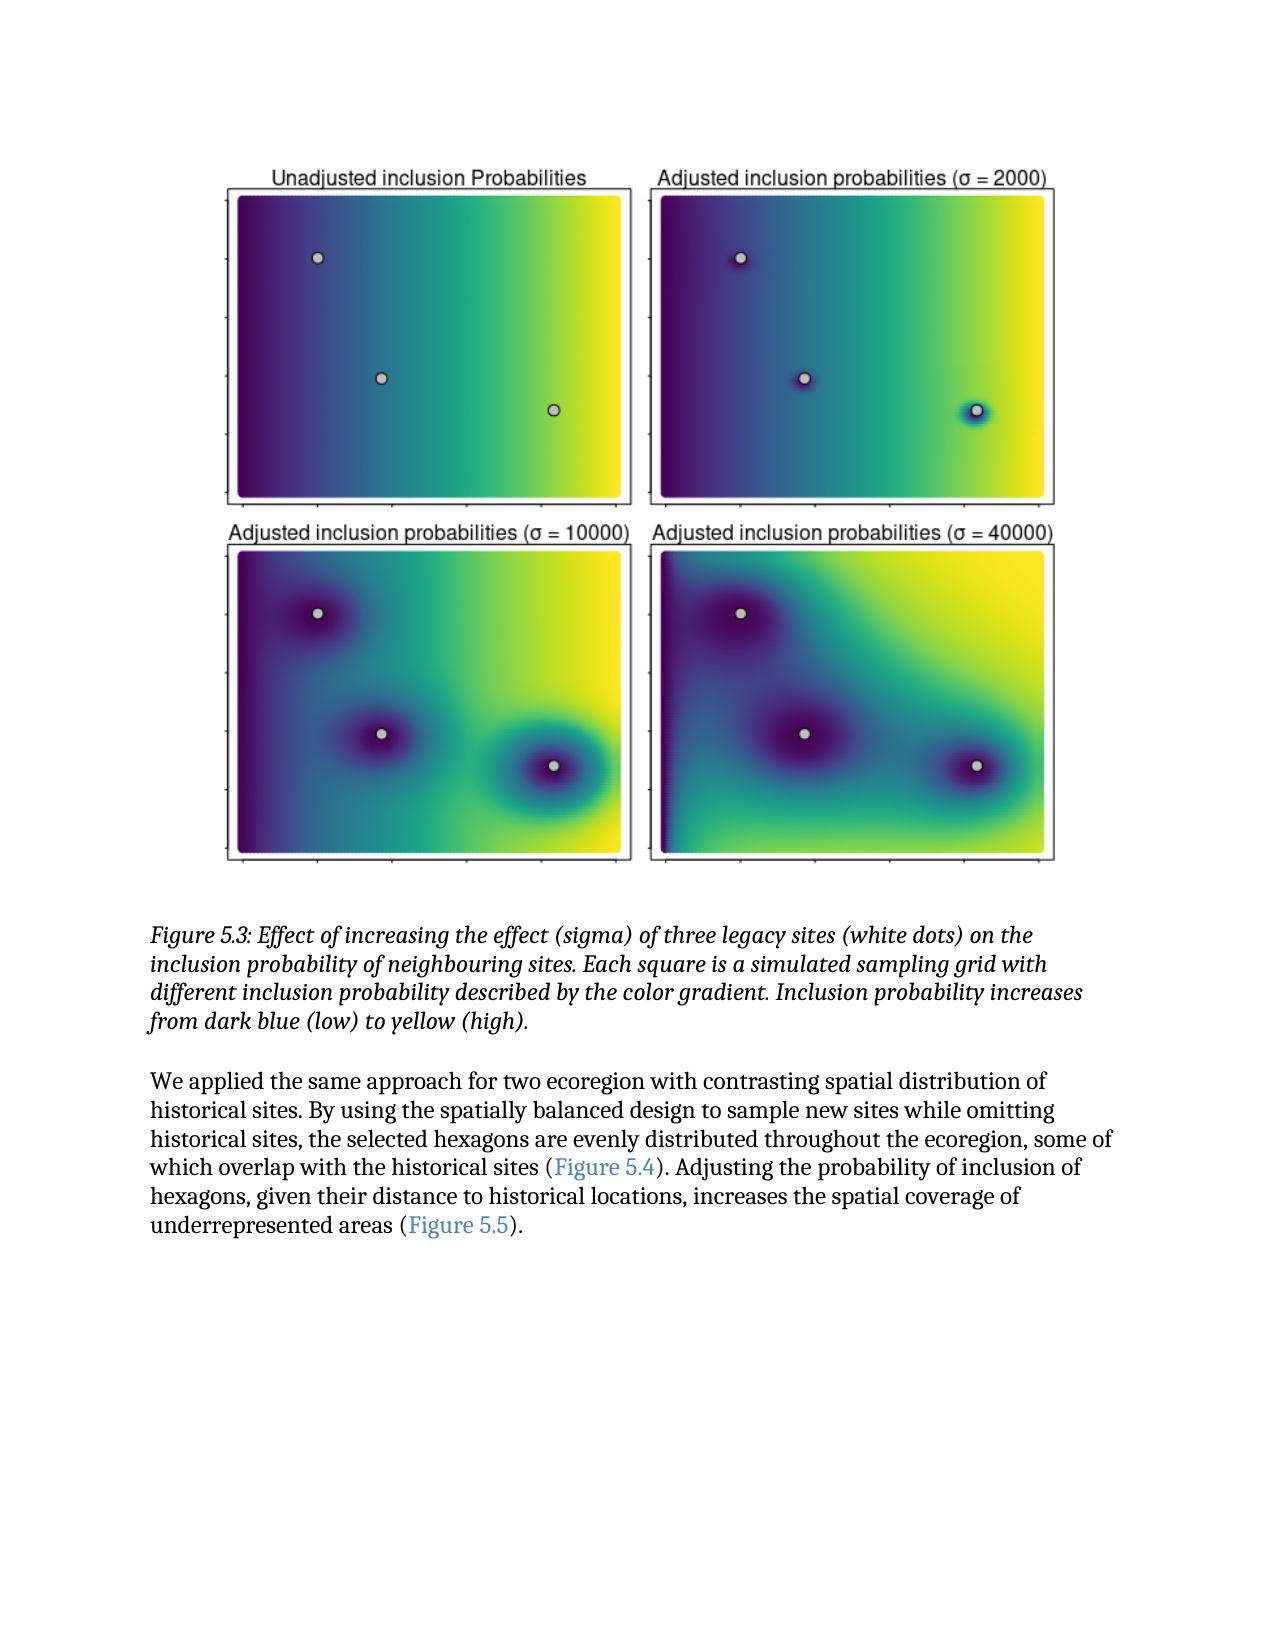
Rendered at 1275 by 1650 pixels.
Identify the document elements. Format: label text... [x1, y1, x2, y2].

table_header Figure 5.3: Effect of increasing the effect (sigma) of three legacy sites (white dots) on the inclusion probability of neighbouring sites. Each square is a simulated sampling grid with different inclusion probability described by the color gradient. Inclusion probability increases from dark blue (low) to yellow (high). [139, 150, 1114, 1048]
picture [188, 150, 1064, 900]
text We applied the same approach for two ecoregion with contrasting spatial distribution of historical sites. By using the spatially balanced design to sample new sites while omitting historical sites, the selected hexagons are evenly distributed throughout the ecoregion, some of which overlap with the historical sites (Figure 5.4). Adjusting the probability of inclusion of hexagons, given their distance to historical locations, increases the spatial coverage of underrepresented areas (Figure 5.5). [150, 1067, 1125, 1239]
